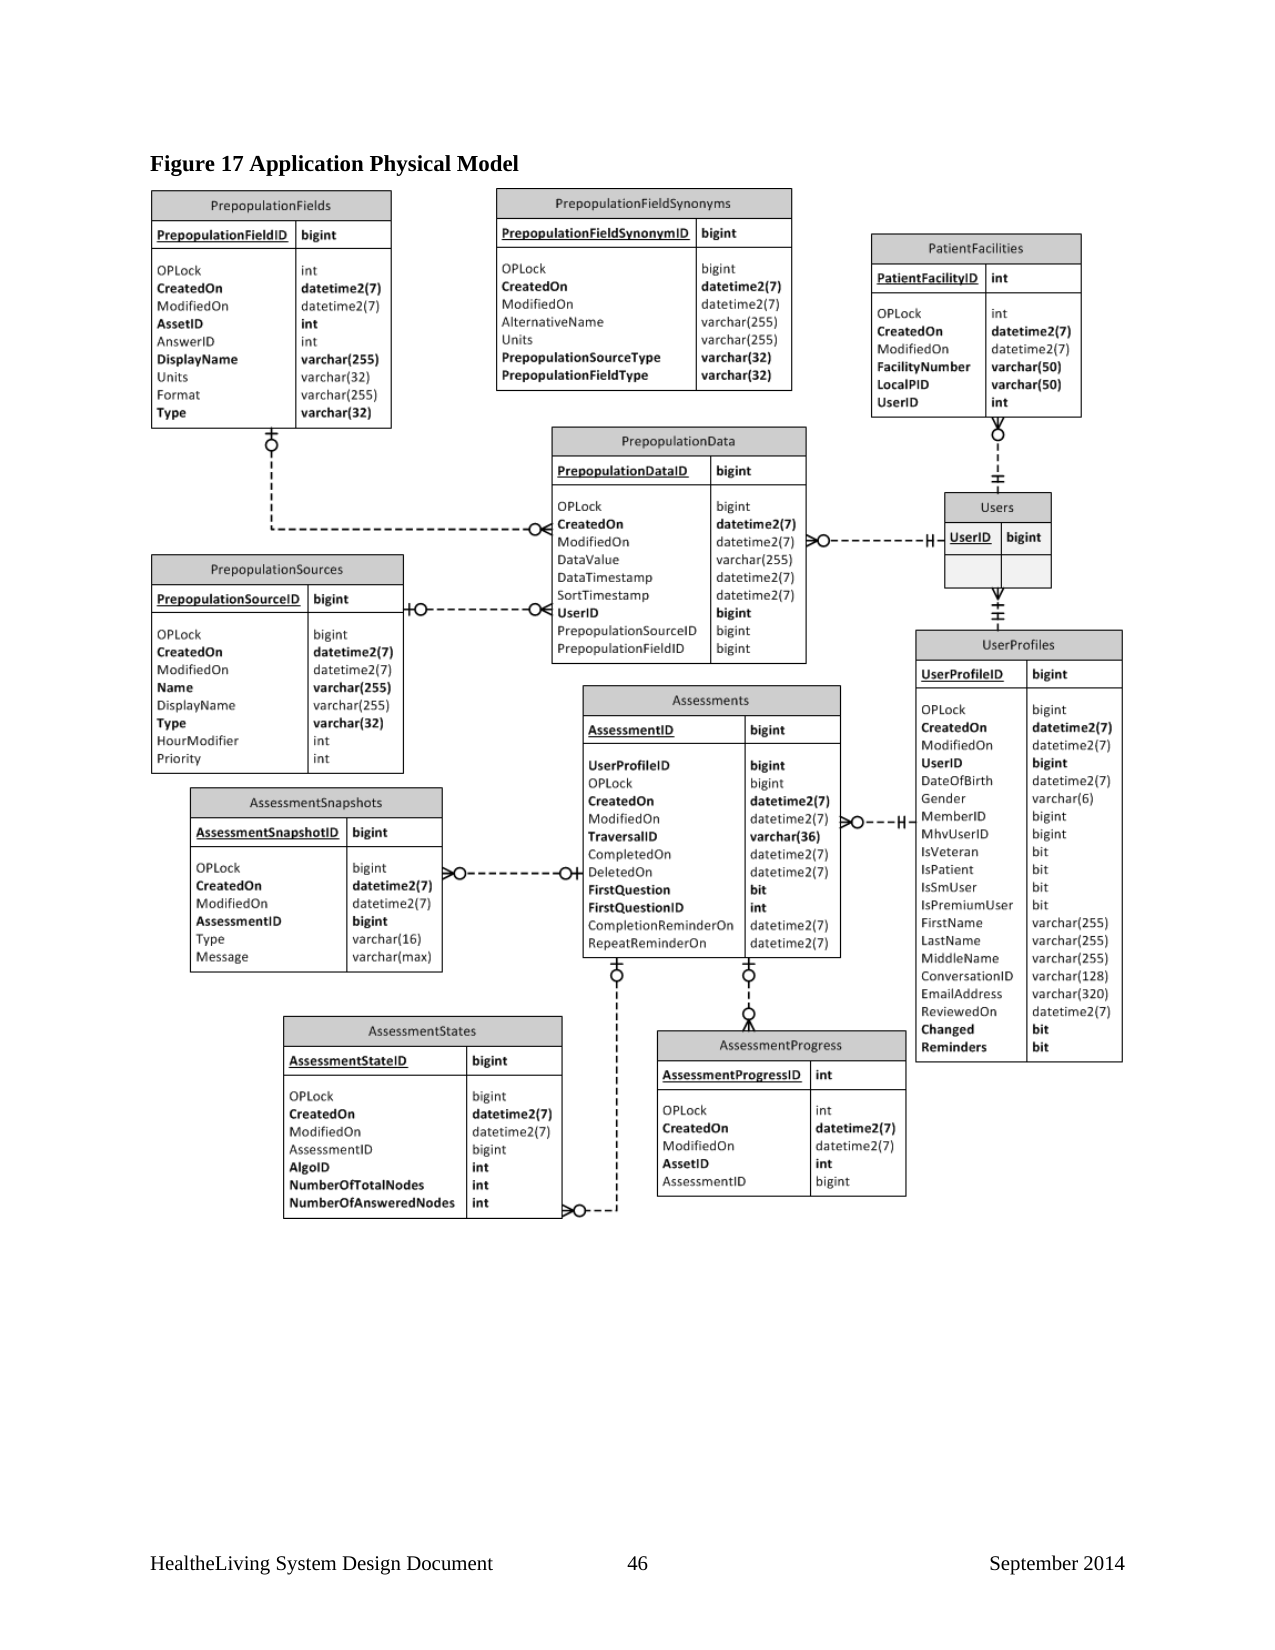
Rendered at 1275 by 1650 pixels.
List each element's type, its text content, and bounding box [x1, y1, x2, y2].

picture [150, 188, 1124, 1219]
text Figure 17 Application Physical Model [150, 150, 1125, 176]
